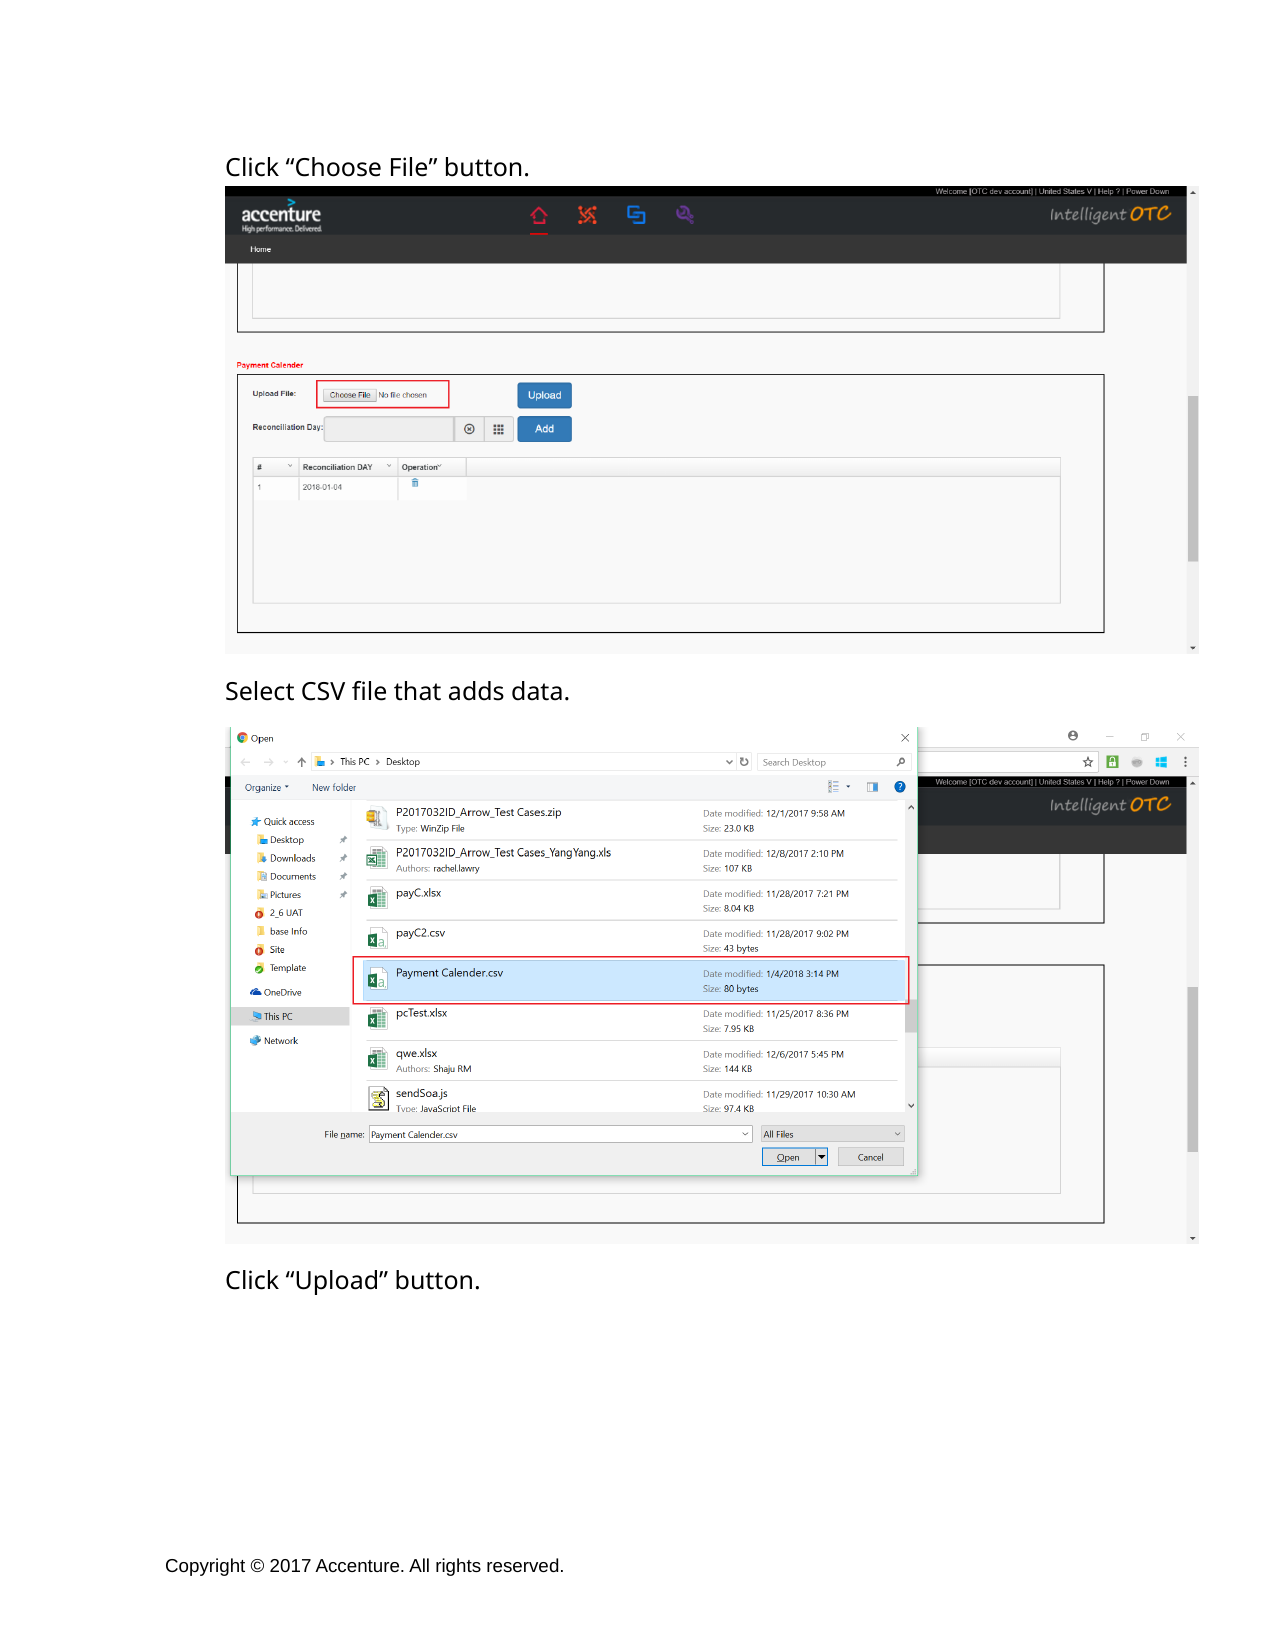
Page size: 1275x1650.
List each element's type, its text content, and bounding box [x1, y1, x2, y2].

text Click “Choose File” button. [225, 150, 1125, 186]
text Select CSV file that adds data. [225, 673, 1125, 708]
picture [225, 727, 1199, 1244]
picture [225, 186, 1199, 655]
text Click “Upload” button. [225, 1263, 1125, 1297]
